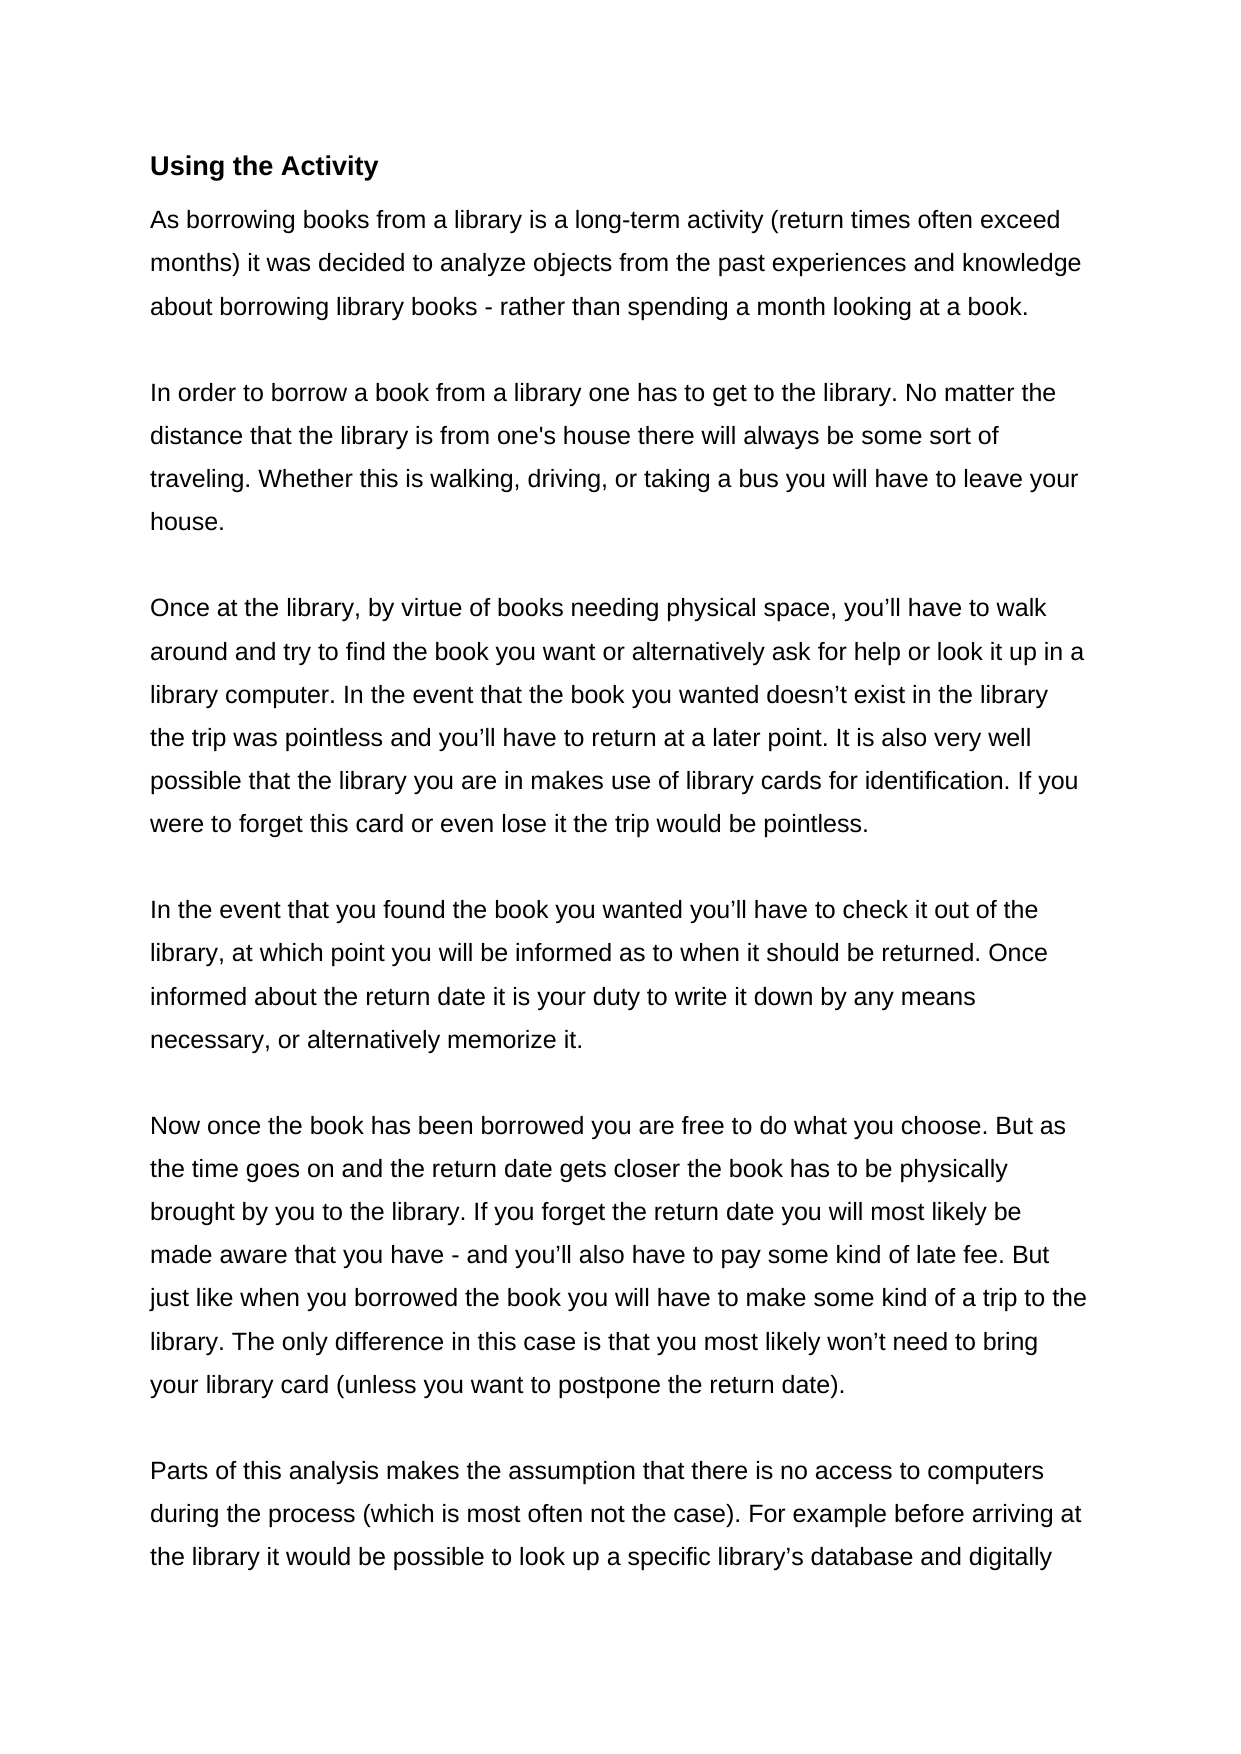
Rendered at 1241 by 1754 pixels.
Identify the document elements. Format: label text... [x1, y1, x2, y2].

text In the event that you found the book you wanted you’ll have to check it out of the library, at which point you will be informed as to when it should be returned. Once informed about the return date it is your duty to write it down by any means necessary, or alternatively memorize it. [150, 895, 1090, 1053]
text In order to borrow a book from a library one has to get to the library. No matter the distance that the library is from one's house there will always be some sort of traveling. Whether this is walking, driving, or taking a bus you will have to leave your house. [150, 378, 1090, 536]
text Now once the book has been borrowed you are free to do what you choose. But as the time goes on and the return date gets closer the book has to be physically brought by you to the library. If you forget the return date you will most likely be made aware that you have - and you’ll also have to pay some kind of late fee. But just like when you borrowed the book you will have to make some kind of a trip to the library. The only difference in this case is that you most likely won’t need to bring your library card (unless you want to postpone the return date). [150, 1111, 1090, 1398]
subtitle Using the Activity [150, 150, 1090, 181]
text As borrowing books from a library is a long-term activity (return times often exceed months) it was decided to analyze objects from the past experiences and knowledge about borrowing library books - rather than spending a month looking at a book. [150, 205, 1090, 320]
text Once at the library, by virtue of books needing physical space, you’ll have to walk around and try to find the book you want or alternatively ask for help or look it up in a library computer. In the event that the book you wanted doesn’t exist in the library the trip was pointless and you’ll have to return at a later point. It is also very well possible that the library you are in makes use of library cards for identification. If you were to forget this card or even lose it the trip would be pointless. [150, 593, 1090, 838]
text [150, 1456, 1090, 1571]
